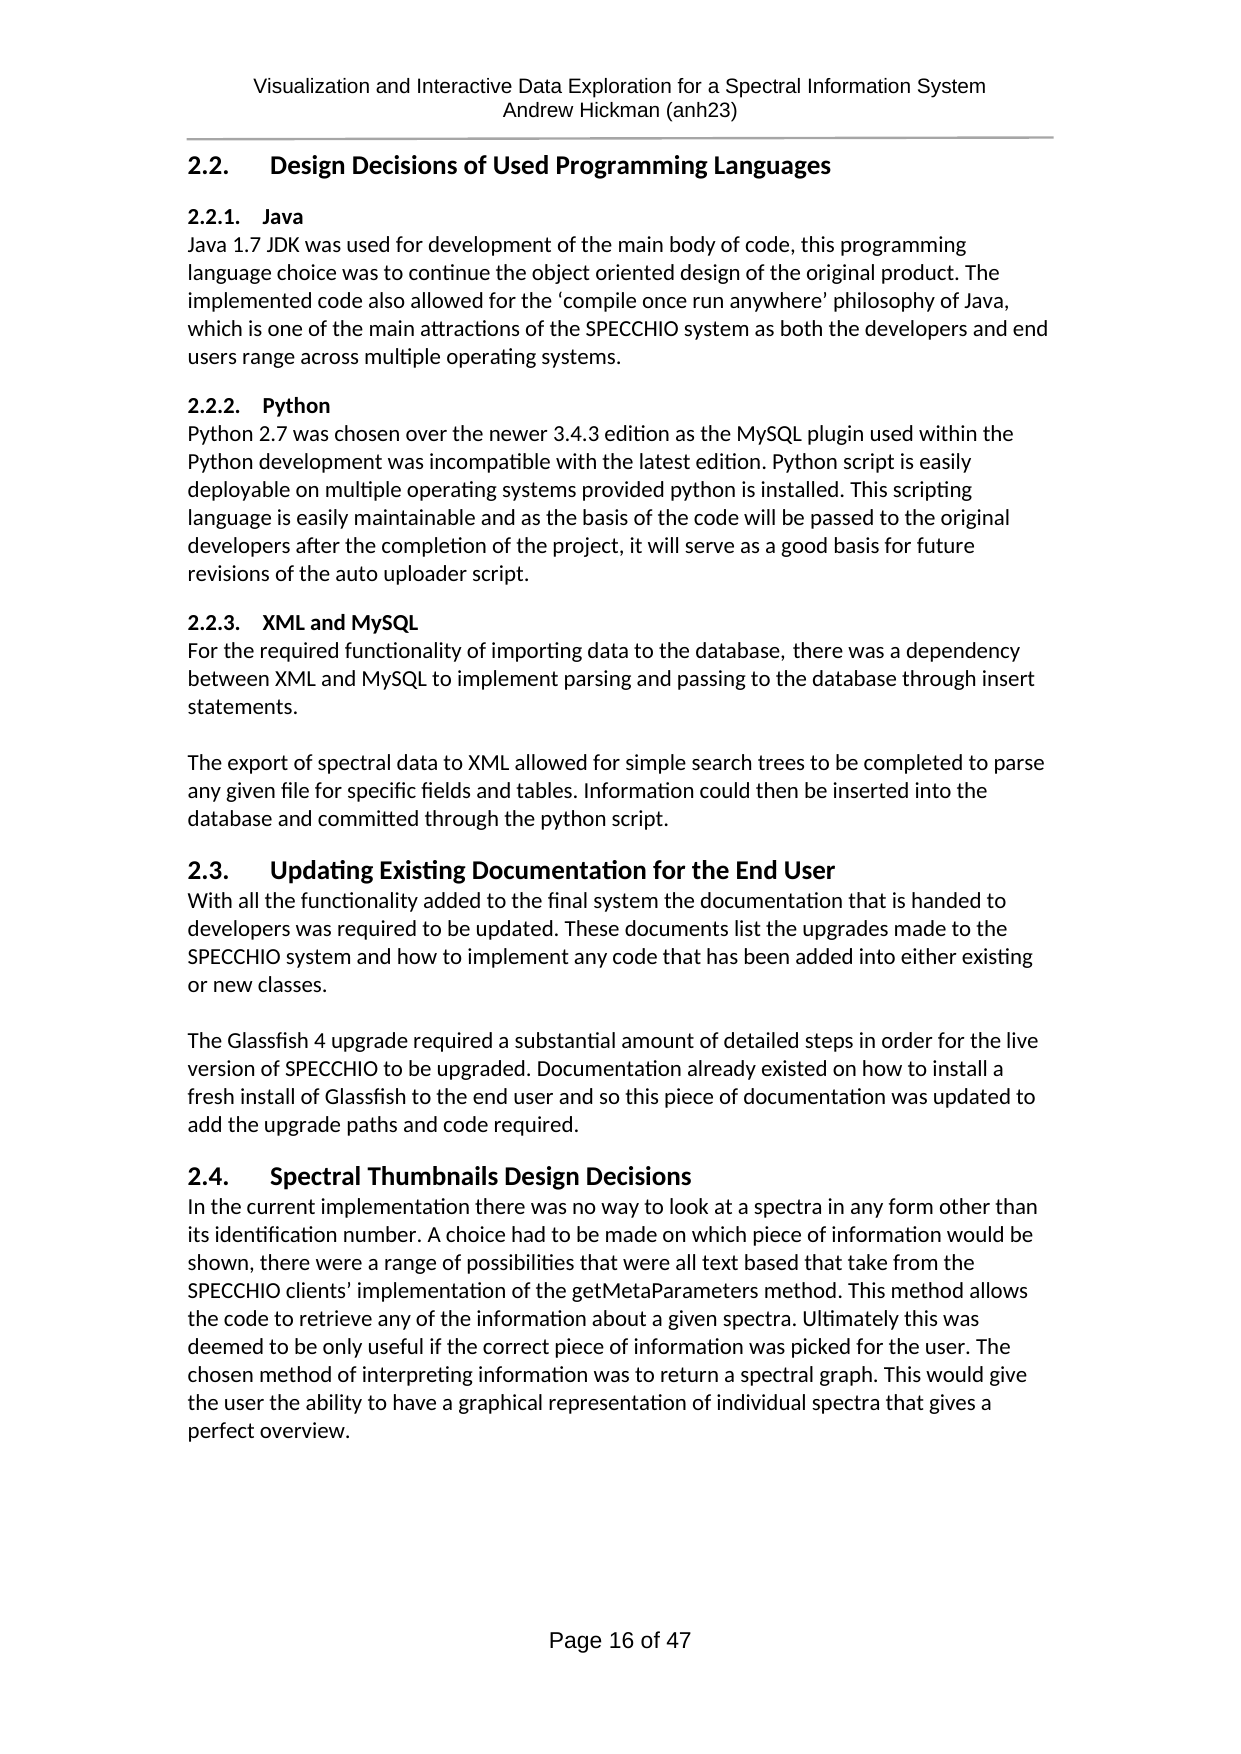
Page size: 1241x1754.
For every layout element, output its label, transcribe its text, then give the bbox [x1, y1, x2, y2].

subtitle Spectral Thumbnails Design Decisions [187, 1159, 1053, 1192]
subtitle XML and MySQL [187, 608, 1053, 636]
text Python 2.7 was chosen over the newer 3.4.3 edition as the MySQL plugin used within the Python development was incompatible with the latest edition. Python script is easily deployable on multiple operating systems provided python is installed. This scripting language is easily maintainable and as the basis of the code will be passed to the original developers after the completion of the project, it will serve as a good basis for future revisions of the auto uploader script. [187, 419, 1053, 587]
text The Glassfish 4 upgrade required a substantial amount of detailed steps in order for the live version of SPECCHIO to be upgraded. Documentation already existed on how to install a fresh install of Glassfish to the end user and so this piece of documentation was updated to add the upgrade paths and code required. [187, 1026, 1053, 1138]
subtitle Python [187, 391, 1053, 419]
text The export of spectral data to XML allowed for simple search trees to be completed to parse any given file for specific fields and tables. Information could then be inserted into the database and committed through the python script. [187, 748, 1053, 832]
text In the current implementation there was no way to look at a spectra in any form other than its identification number. A choice had to be made on which piece of information would be shown, there were a range of possibilities that were all text based that take from the SPECCHIO clients’ implementation of the getMetaParameters method. This method allows the code to retrieve any of the information about a given spectra. Ultimately this was deemed to be only useful if the correct piece of information was picked for the user. The chosen method of interpreting information was to return a spectral graph. This would give the user the ability to have a graphical representation of individual spectra that gives a perfect overview. [187, 1192, 1053, 1444]
subtitle Design Decisions of Used Programming Languages [187, 148, 1053, 181]
subtitle Updating Existing Documentation for the End User [187, 853, 1053, 886]
text For the required functionality of importing data to the database, there was a dependency between XML and MySQL to implement parsing and passing to the database through insert statements. [187, 636, 1053, 720]
text With all the functionality added to the final system the documentation that is handed to developers was required to be updated. These documents list the upgrades made to the SPECCHIO system and how to implement any code that has been added into either existing or new classes. [187, 886, 1053, 998]
subtitle Java [187, 202, 1053, 230]
text Java 1.7 JDK was used for development of the main body of code, this programming language choice was to continue the object oriented design of the original product. The implemented code also allowed for the ‘compile once run anywhere’ philosophy of Java, which is one of the main attractions of the SPECCHIO system as both the developers and end users range across multiple operating systems. [187, 230, 1053, 370]
